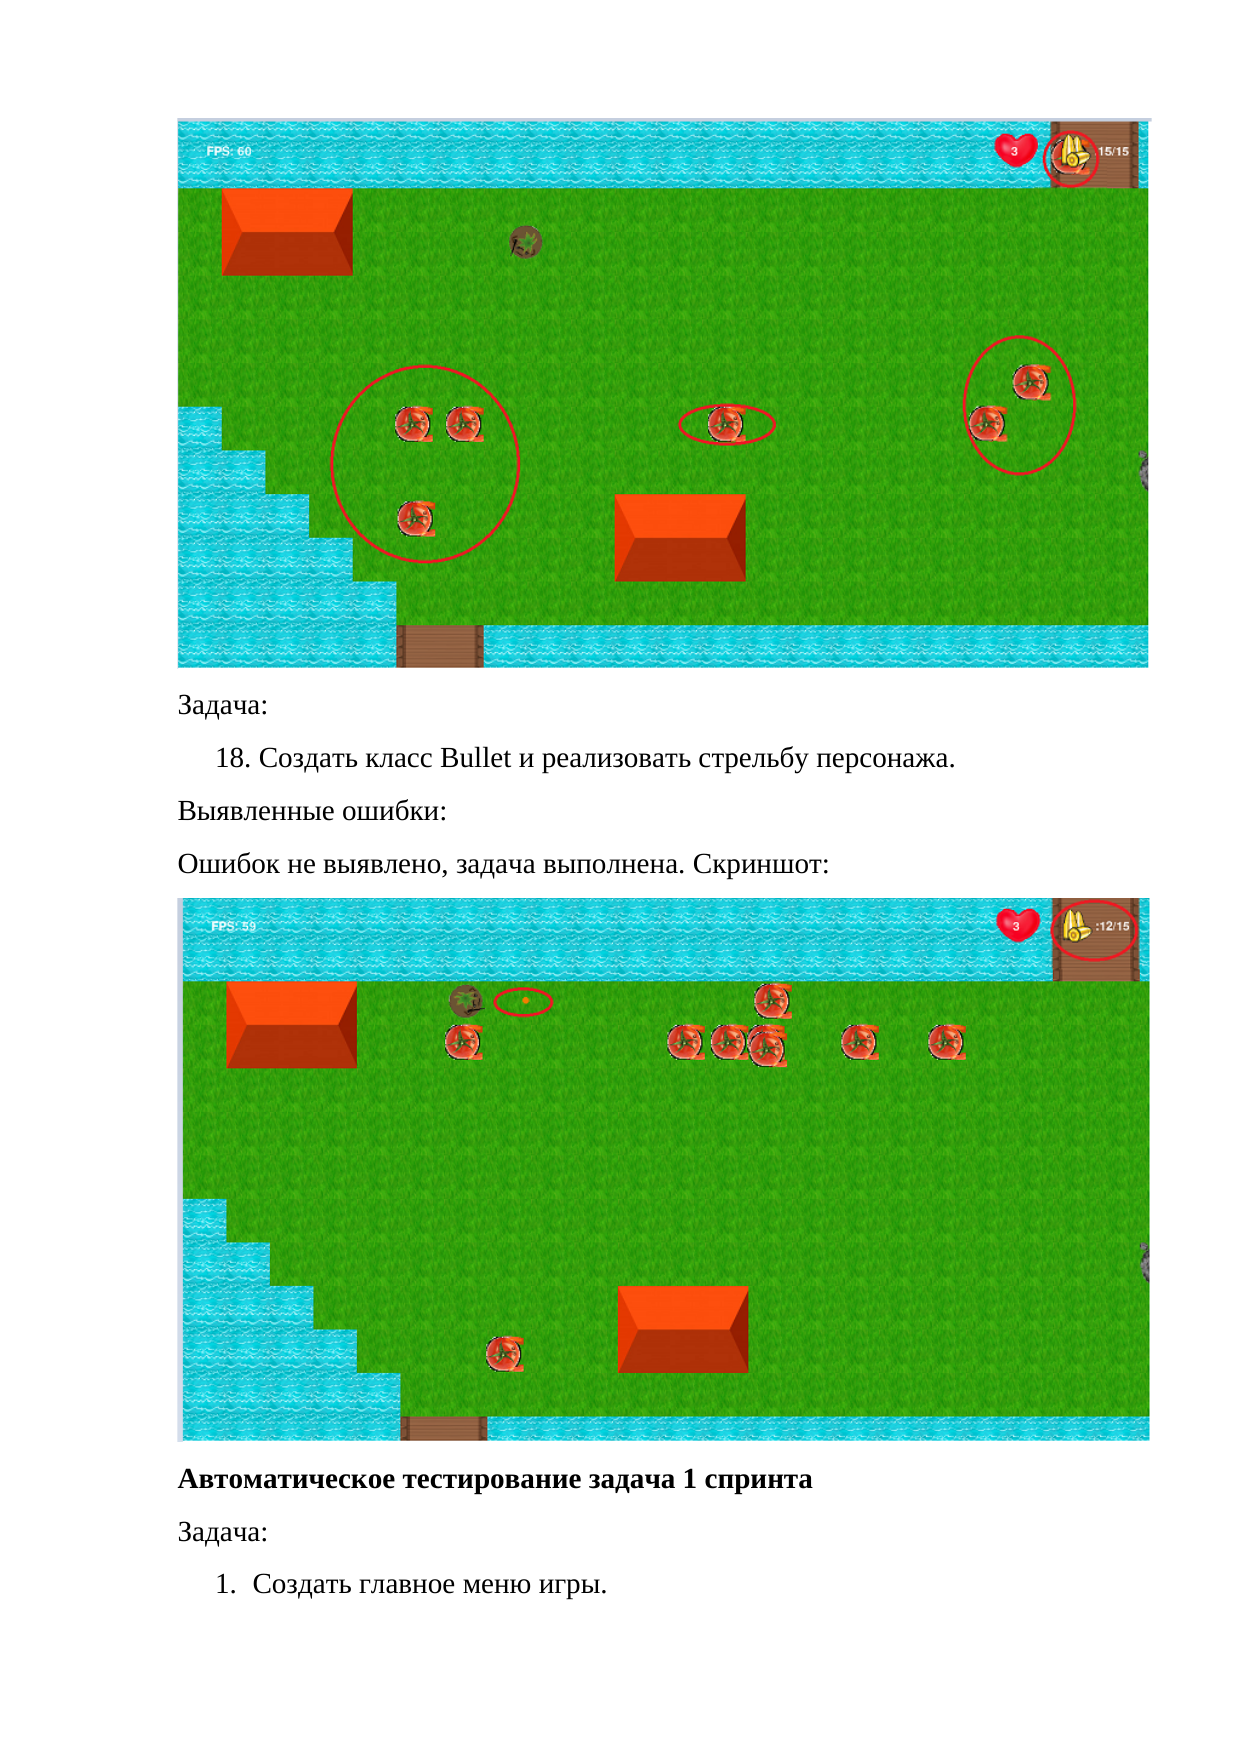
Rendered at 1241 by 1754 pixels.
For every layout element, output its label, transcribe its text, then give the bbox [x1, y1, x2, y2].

text Ошибок не выявлено, задача выполнена. Скриншот: [177, 846, 1152, 879]
text Автоматическое тестирование задача 1 спринта [177, 1461, 1152, 1494]
text Выявленные ошибки: [177, 793, 1152, 826]
text Задача: [177, 687, 1152, 721]
text Задача: [177, 1514, 1152, 1547]
picture [177, 118, 1152, 669]
list Создать главное меню игры. [215, 1566, 1152, 1600]
text 18. Создать класс Bullet и реализовать стрельбу персонажа. [215, 740, 1152, 774]
picture [177, 898, 1152, 1442]
